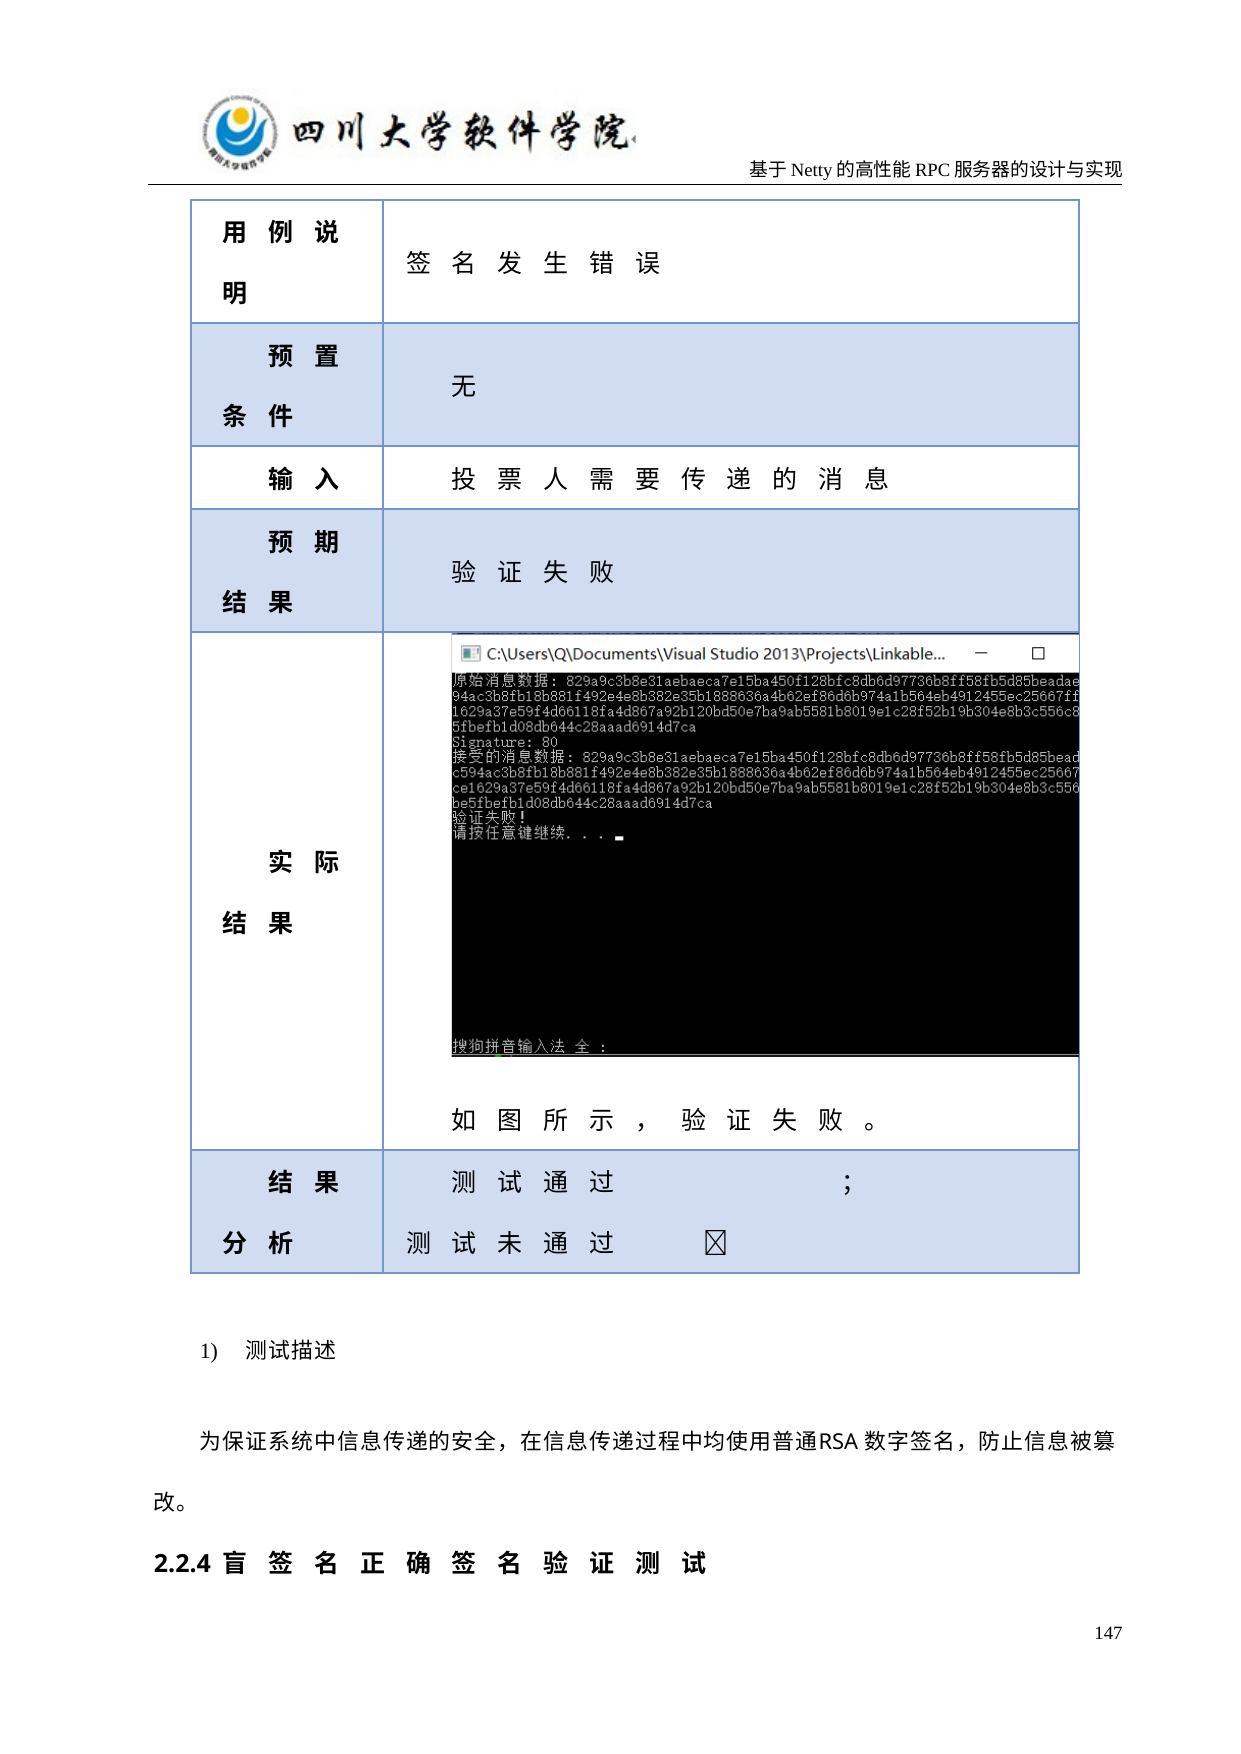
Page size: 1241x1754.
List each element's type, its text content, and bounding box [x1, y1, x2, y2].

picture [451, 633, 1079, 1057]
table_cell 输入 [192, 447, 382, 508]
table_cell 结果分析 [192, 1151, 382, 1272]
table_cell 实际结果 [192, 633, 382, 1149]
table_cell 测试通过 ； 测试未通过 [384, 1151, 1078, 1272]
table_cell 预期结果 [192, 510, 382, 631]
table_cell 普通RSA数字签名验证阶段的签名发生错误 [384, 201, 1078, 322]
table_cell 预置条件 [192, 324, 382, 445]
list 测试描述 [197, 1319, 1116, 1379]
table_cell 验证失败 [384, 510, 1078, 631]
table_cell 投票人需要传递的消息 [384, 447, 1078, 508]
text 2.2.4 盲签名正确签名验证测试 [154, 1531, 1116, 1592]
table_cell 如图所示，验证失败。 [384, 633, 1078, 1149]
text 为保证系统中信息传递的安全，在信息传递过程中均使用普通RSA数字签名，防止信息被篡改。 [154, 1410, 1116, 1531]
picture [197, 88, 639, 177]
table_cell 测试用例说明 [192, 201, 382, 322]
table_cell 无 [384, 324, 1078, 445]
